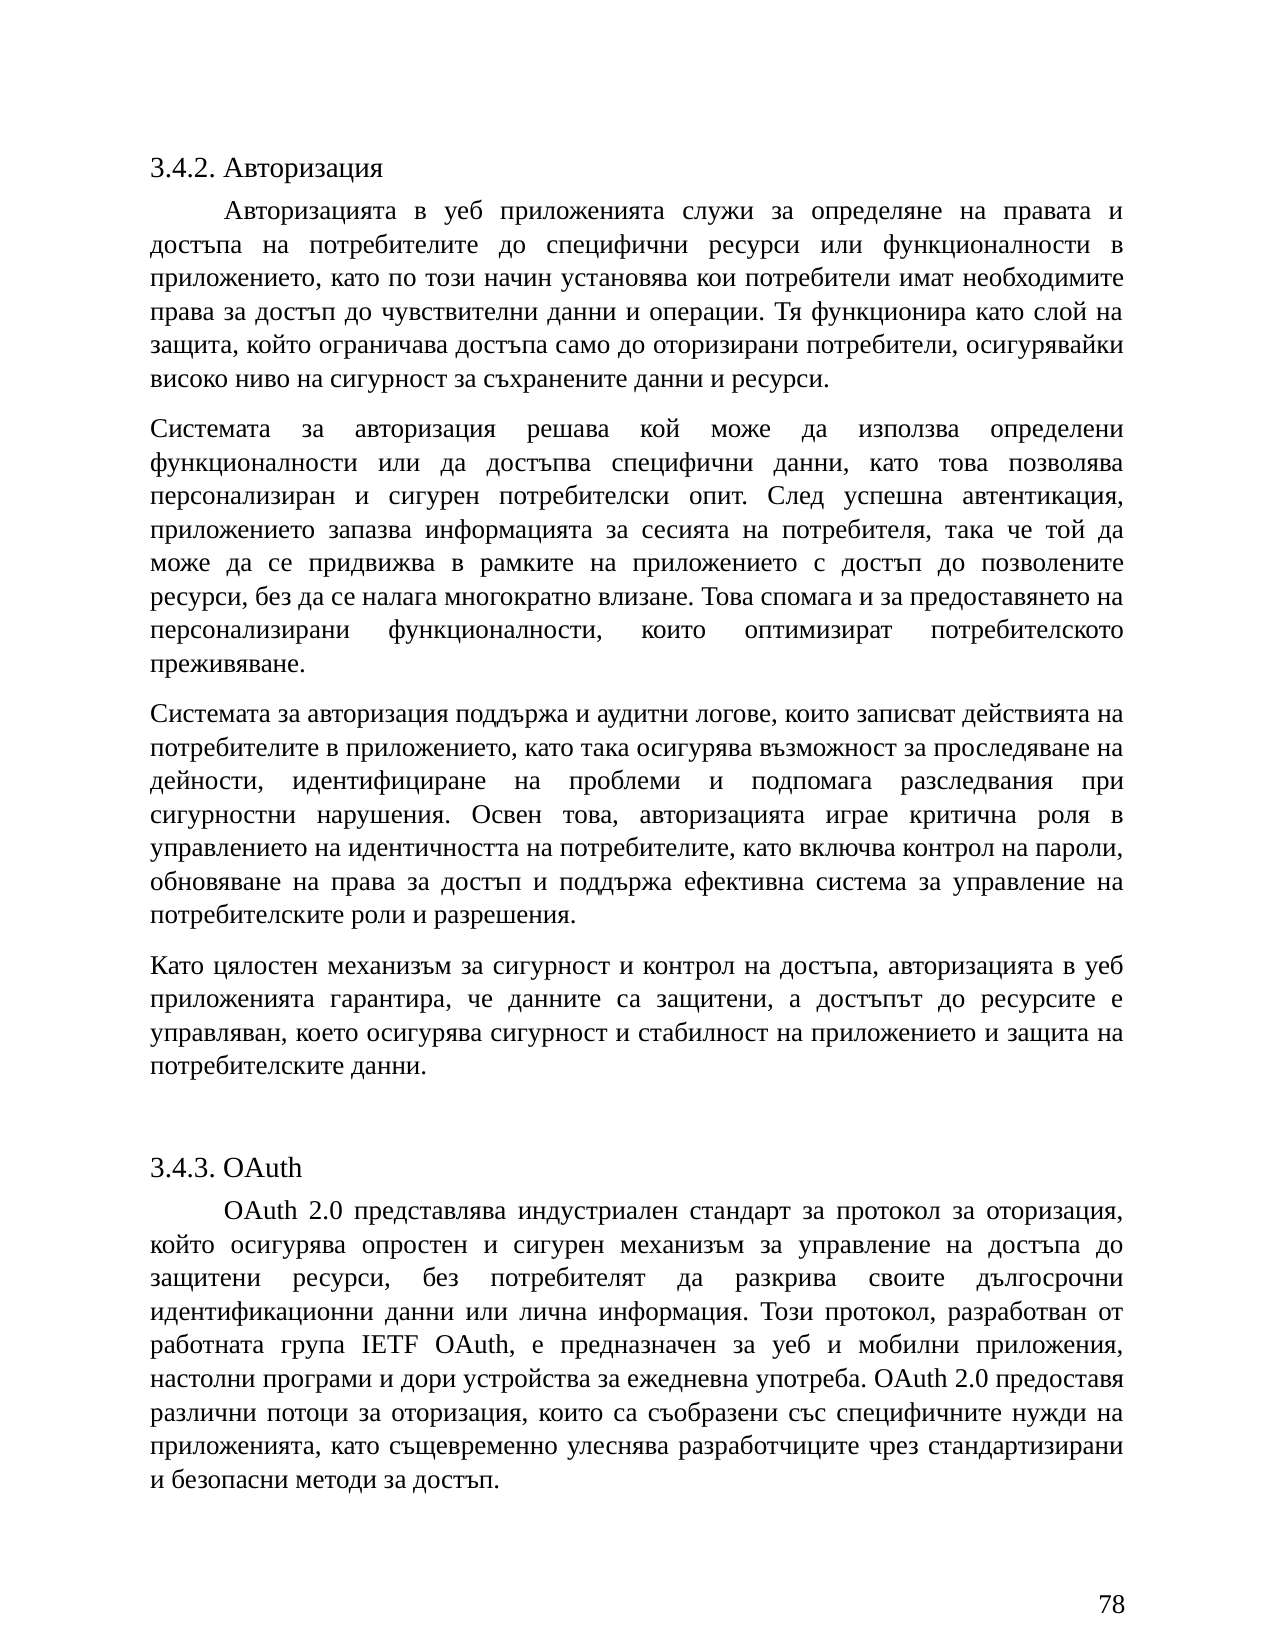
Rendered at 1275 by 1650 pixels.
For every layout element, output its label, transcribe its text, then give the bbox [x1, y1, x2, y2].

text OAuth 2.0 представлява индустриален стандарт за протокол за оторизация, който осигурява опростен и сигурен механизъм за управление на достъпа до защитени ресурси, без потребителят да разкрива своите дългосрочни идентификационни данни или лична информация. Този протокол, разработван от работната група IETF OAuth, е предназначен за уеб и мобилни приложения, настолни програми и дори устройства за ежедневна употреба. OAuth 2.0 предоставя различни потоци за оторизация, които са съобразени със специфичните нужди на приложенията, като същевременно улеснява разработчиците чрез стандартизирани и безопасни методи за достъп. [150, 1194, 1125, 1494]
text Като цялостен механизъм за сигурност и контрол на достъпа, авторизацията в уеб приложенията гарантира, че данните са защитени, а достъпът до ресурсите е управляван, което осигурява сигурност и стабилност на приложението и защита на потребителските данни. [150, 949, 1125, 1081]
text Системата за авторизация поддържа и аудитни логове, които записват действията на потребителите в приложението, като така осигурява възможност за проследяване на дейности, идентифициране на проблеми и подпомага разследвания при сигурностни нарушения. Освен това, авторизацията играе критична роля в управлението на идентичността на потребителите, като включва контрол на пароли, обновяване на права за достъп и поддържа ефективна система за управление на потребителските роли и разрешения. [150, 697, 1125, 930]
text Авторизацията в уеб приложенията служи за определяне на правата и достъпа на потребителите до специфични ресурси или функционалности в приложението, като по този начин установява кои потребители имат необходимите права за достъп до чувствителни данни и операции. Тя функционира като слой на защита, който ограничава достъпа само до оторизирани потребители, осигурявайки високо ниво на сигурност за съхранените данни и ресурси. [150, 194, 1125, 393]
subtitle 3.4.2. Авторизация [150, 150, 1125, 183]
text Системата за авторизация решава кой може да използва определени функционалности или да достъпва специфични данни, като това позволява персонализиран и сигурен потребителски опит. След успешна автентикация, приложението запазва информацията за сесията на потребителя, така че той да може да се придвижва в рамките на приложението с достъп до позволените ресурси, без да се налага многократно влизане. Това спомага и за предоставянето на персонализирани функционалности, които оптимизират потребителското преживяване. [150, 412, 1125, 678]
subtitle 3.4.3. OAuth [150, 1150, 1125, 1183]
